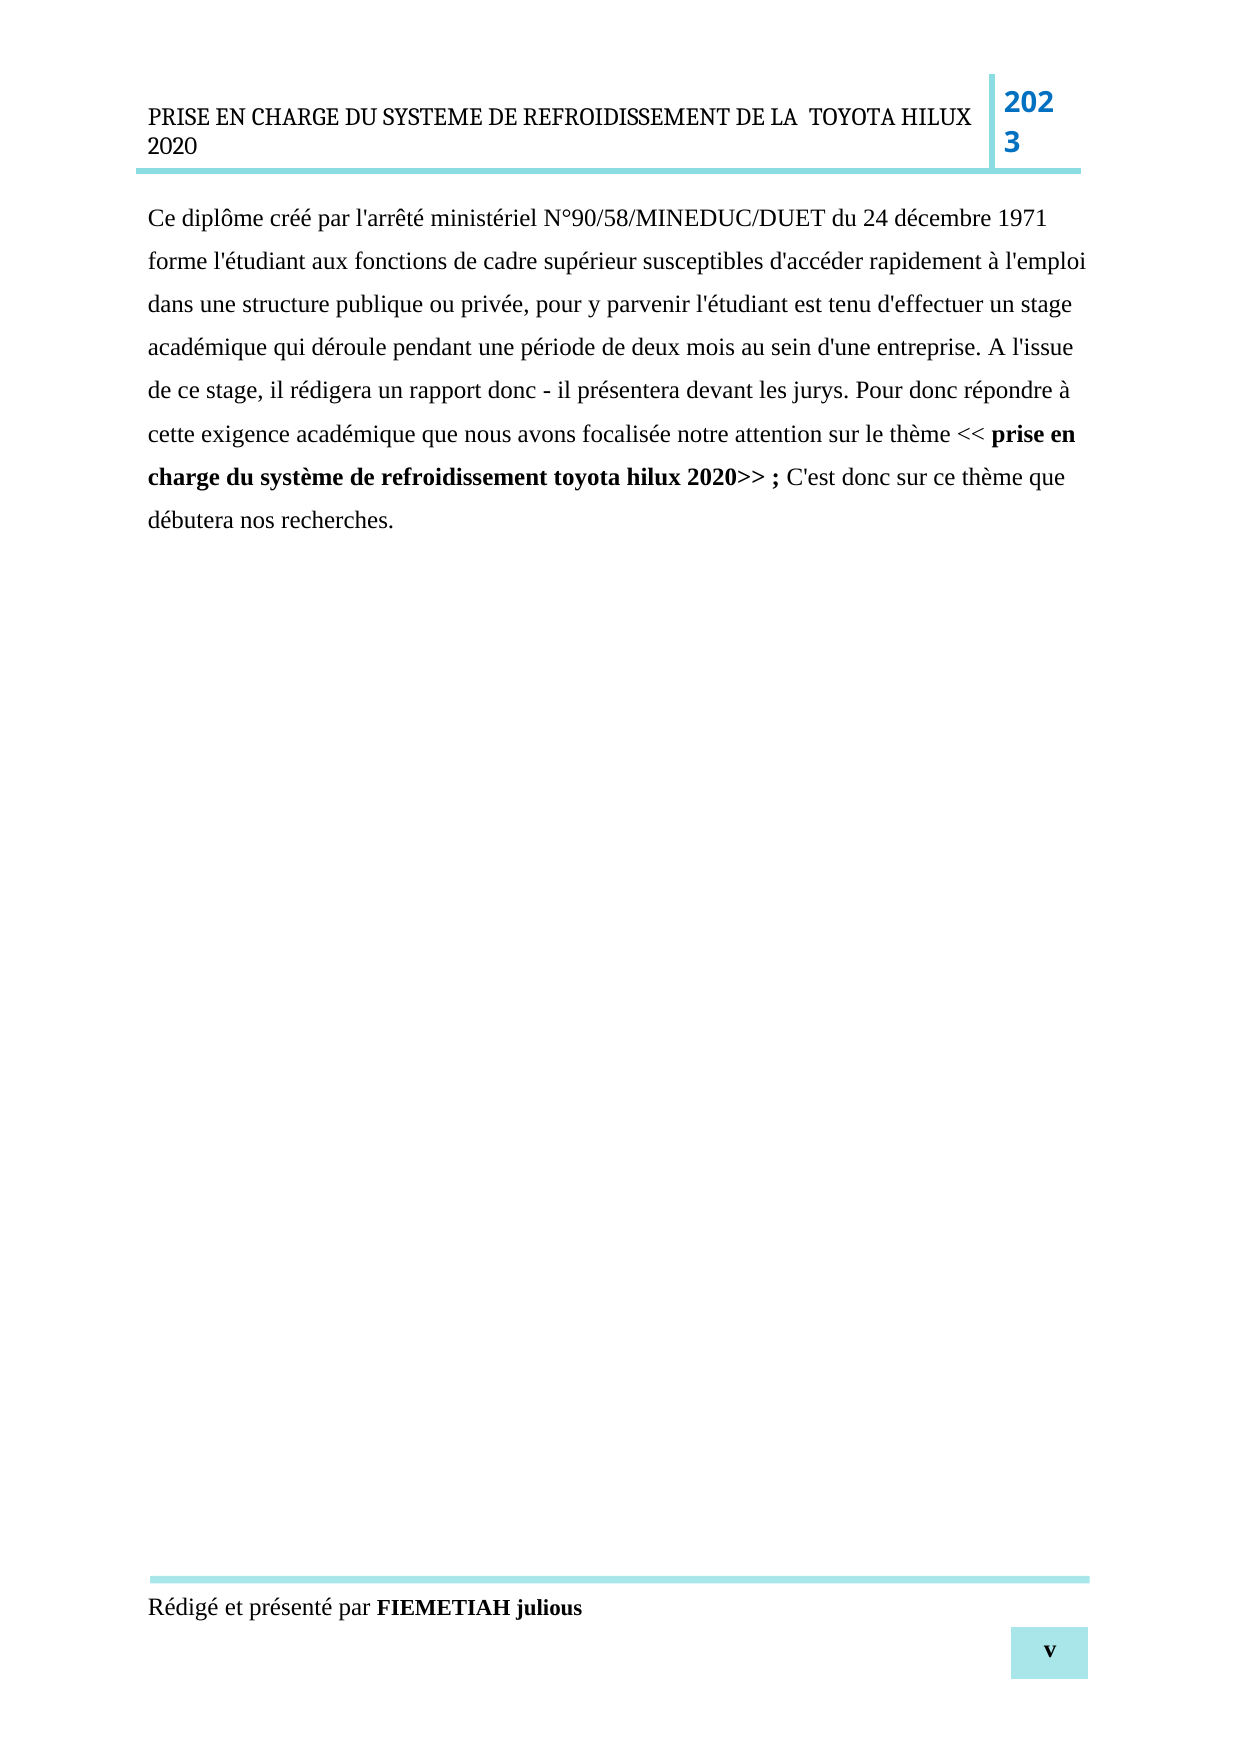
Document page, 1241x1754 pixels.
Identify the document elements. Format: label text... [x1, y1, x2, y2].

text Ce diplôme créé par l'arrêté ministériel N°90/58/MINEDUC/DUET du 24 décembre 1971 forme l'étudiant aux fonctions de cadre supérieur susceptibles d'accéder rapidement à l'emploi dans une structure publique ou privée, pour y parvenir l'étudiant est tenu d'effectuer un stage académique qui déroule pendant une période de deux mois au sein d'une entreprise. A l'issue de ce stage, il rédigera un rapport donc - il présentera devant les jurys. Pour donc répondre à cette exigence académique que nous avons focalisée notre attention sur le thème << prise en charge du système de refroidissement toyota hilux 2020>> ; C'est donc sur ce thème que débutera nos recherches. [148, 203, 1093, 534]
